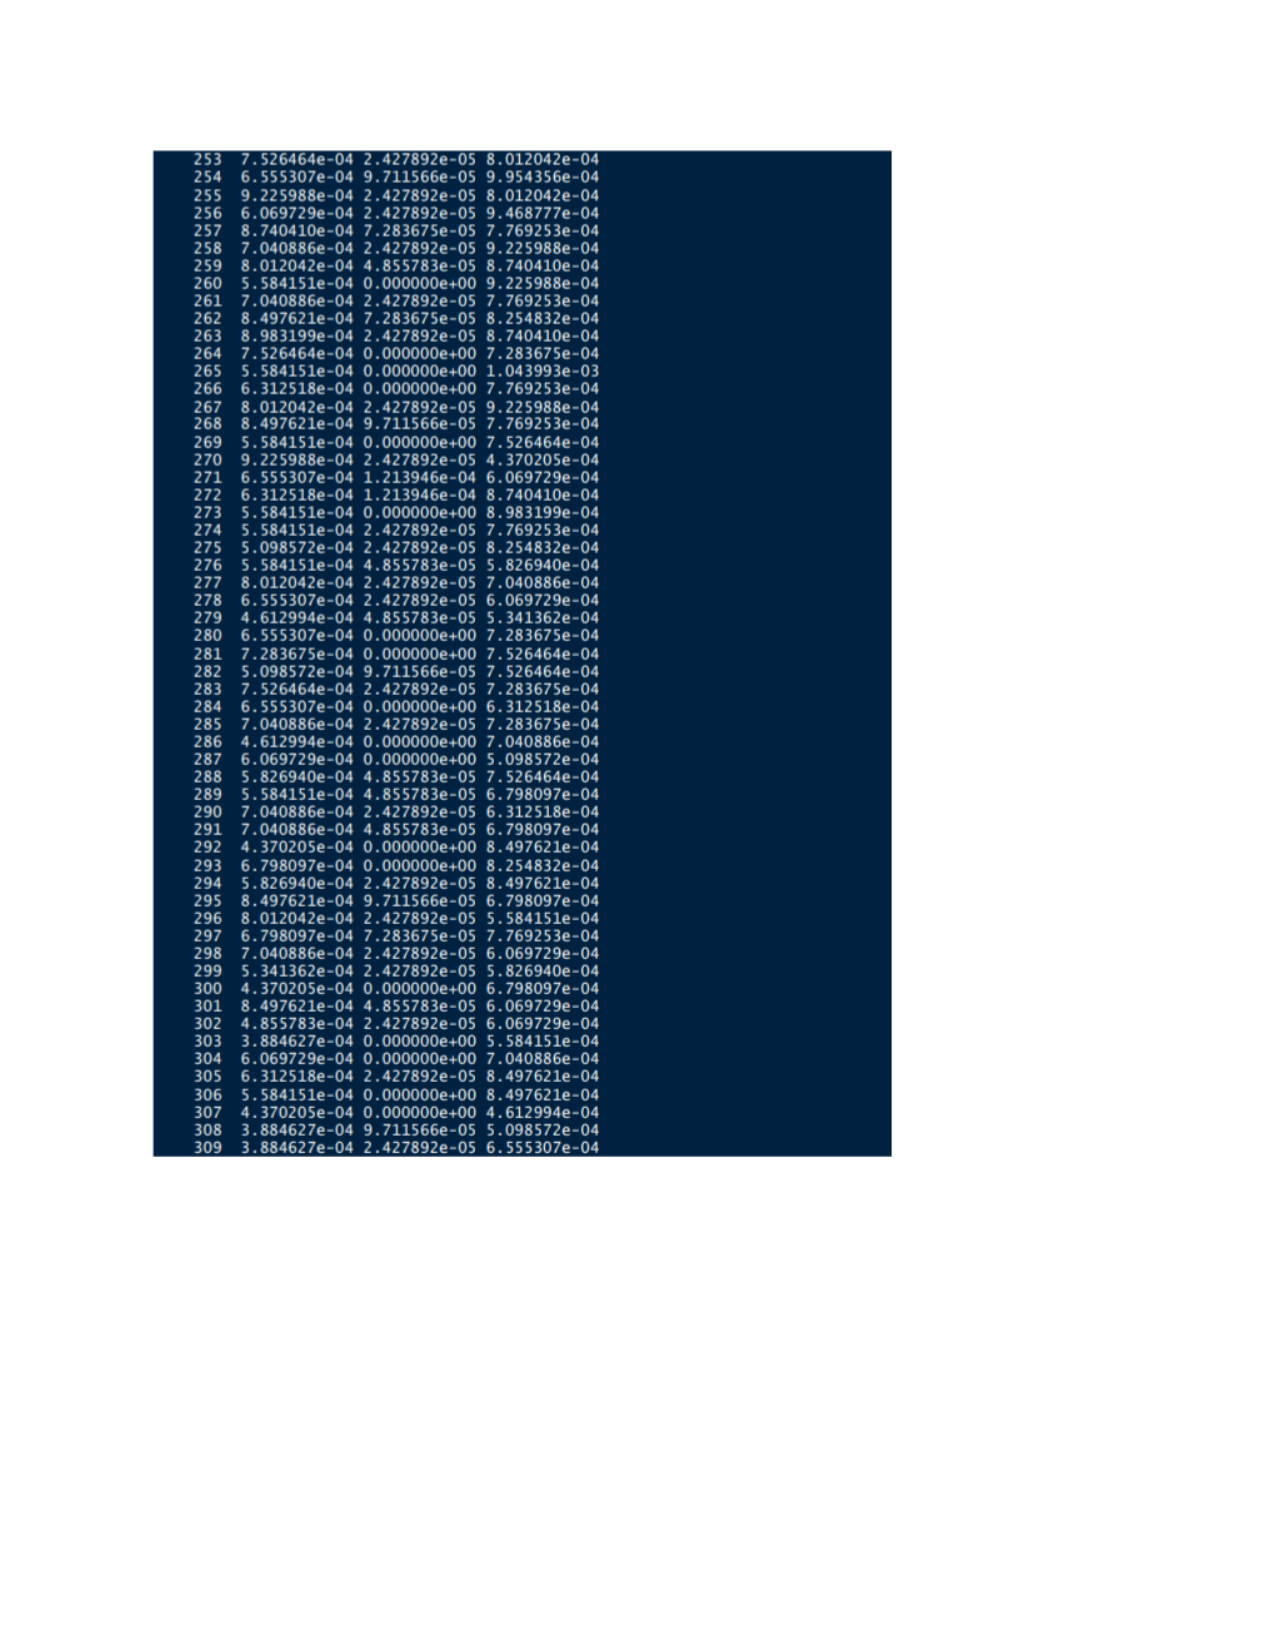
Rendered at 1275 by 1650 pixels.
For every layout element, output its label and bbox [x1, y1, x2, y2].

picture [150, 150, 898, 1162]
